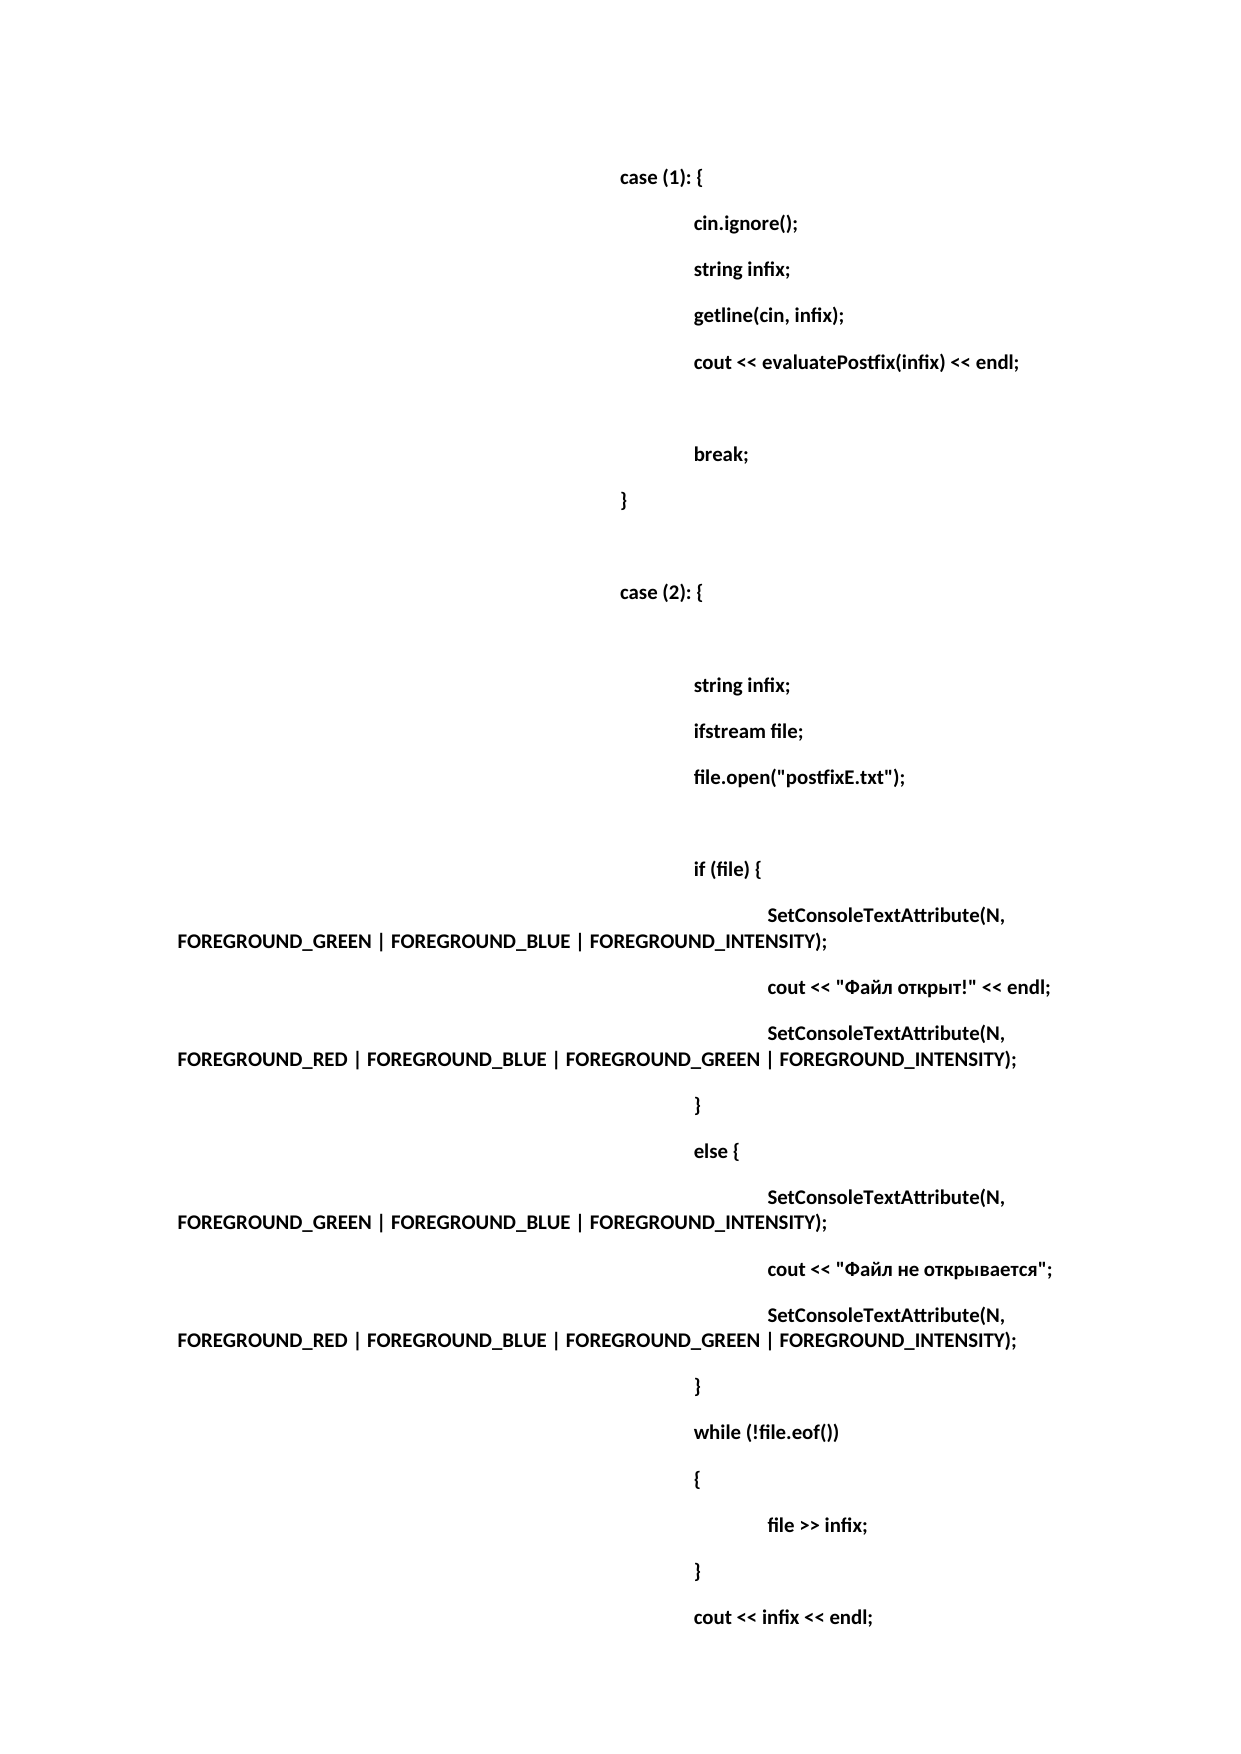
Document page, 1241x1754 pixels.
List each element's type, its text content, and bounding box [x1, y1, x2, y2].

subtitle ifstream file; [177, 718, 1152, 743]
subtitle string infix; [177, 672, 1152, 697]
subtitle } [177, 1373, 1152, 1399]
subtitle break; [177, 441, 1152, 467]
subtitle cout << "Файл открыт!" << endl; [177, 974, 1152, 999]
subtitle SetConsoleTextAttribute(N, FOREGROUND_RED | FOREGROUND_BLUE | FOREGROUND_GREEN | FOREGROUND_INTENSITY); [177, 1302, 1152, 1353]
subtitle cout << evaluatePostfix(infix) << endl; [177, 349, 1152, 374]
subtitle cin.ignore(); [177, 210, 1152, 236]
subtitle } [177, 487, 1152, 513]
subtitle case (1): { [177, 164, 1152, 190]
subtitle getline(cin, infix); [177, 303, 1152, 328]
subtitle file >> infix; [177, 1512, 1152, 1537]
subtitle file.open("postfixE.txt"); [177, 764, 1152, 789]
subtitle else { [177, 1138, 1152, 1163]
subtitle if (file) { [177, 856, 1152, 882]
subtitle SetConsoleTextAttribute(N, FOREGROUND_RED | FOREGROUND_BLUE | FOREGROUND_GREEN | FOREGROUND_INTENSITY); [177, 1020, 1152, 1071]
subtitle string infix; [177, 257, 1152, 282]
subtitle SetConsoleTextAttribute(N, FOREGROUND_GREEN | FOREGROUND_BLUE | FOREGROUND_INTENSITY); [177, 903, 1152, 953]
subtitle } [177, 1092, 1152, 1117]
subtitle } [177, 1558, 1152, 1583]
subtitle case (2): { [177, 579, 1152, 605]
subtitle cout << "Файл не открывается"; [177, 1256, 1152, 1281]
subtitle SetConsoleTextAttribute(N, FOREGROUND_GREEN | FOREGROUND_BLUE | FOREGROUND_INTENSITY); [177, 1184, 1152, 1235]
subtitle while (!file.eof()) [177, 1419, 1152, 1445]
subtitle { [177, 1466, 1152, 1491]
subtitle cout << infix << endl; [177, 1604, 1152, 1629]
